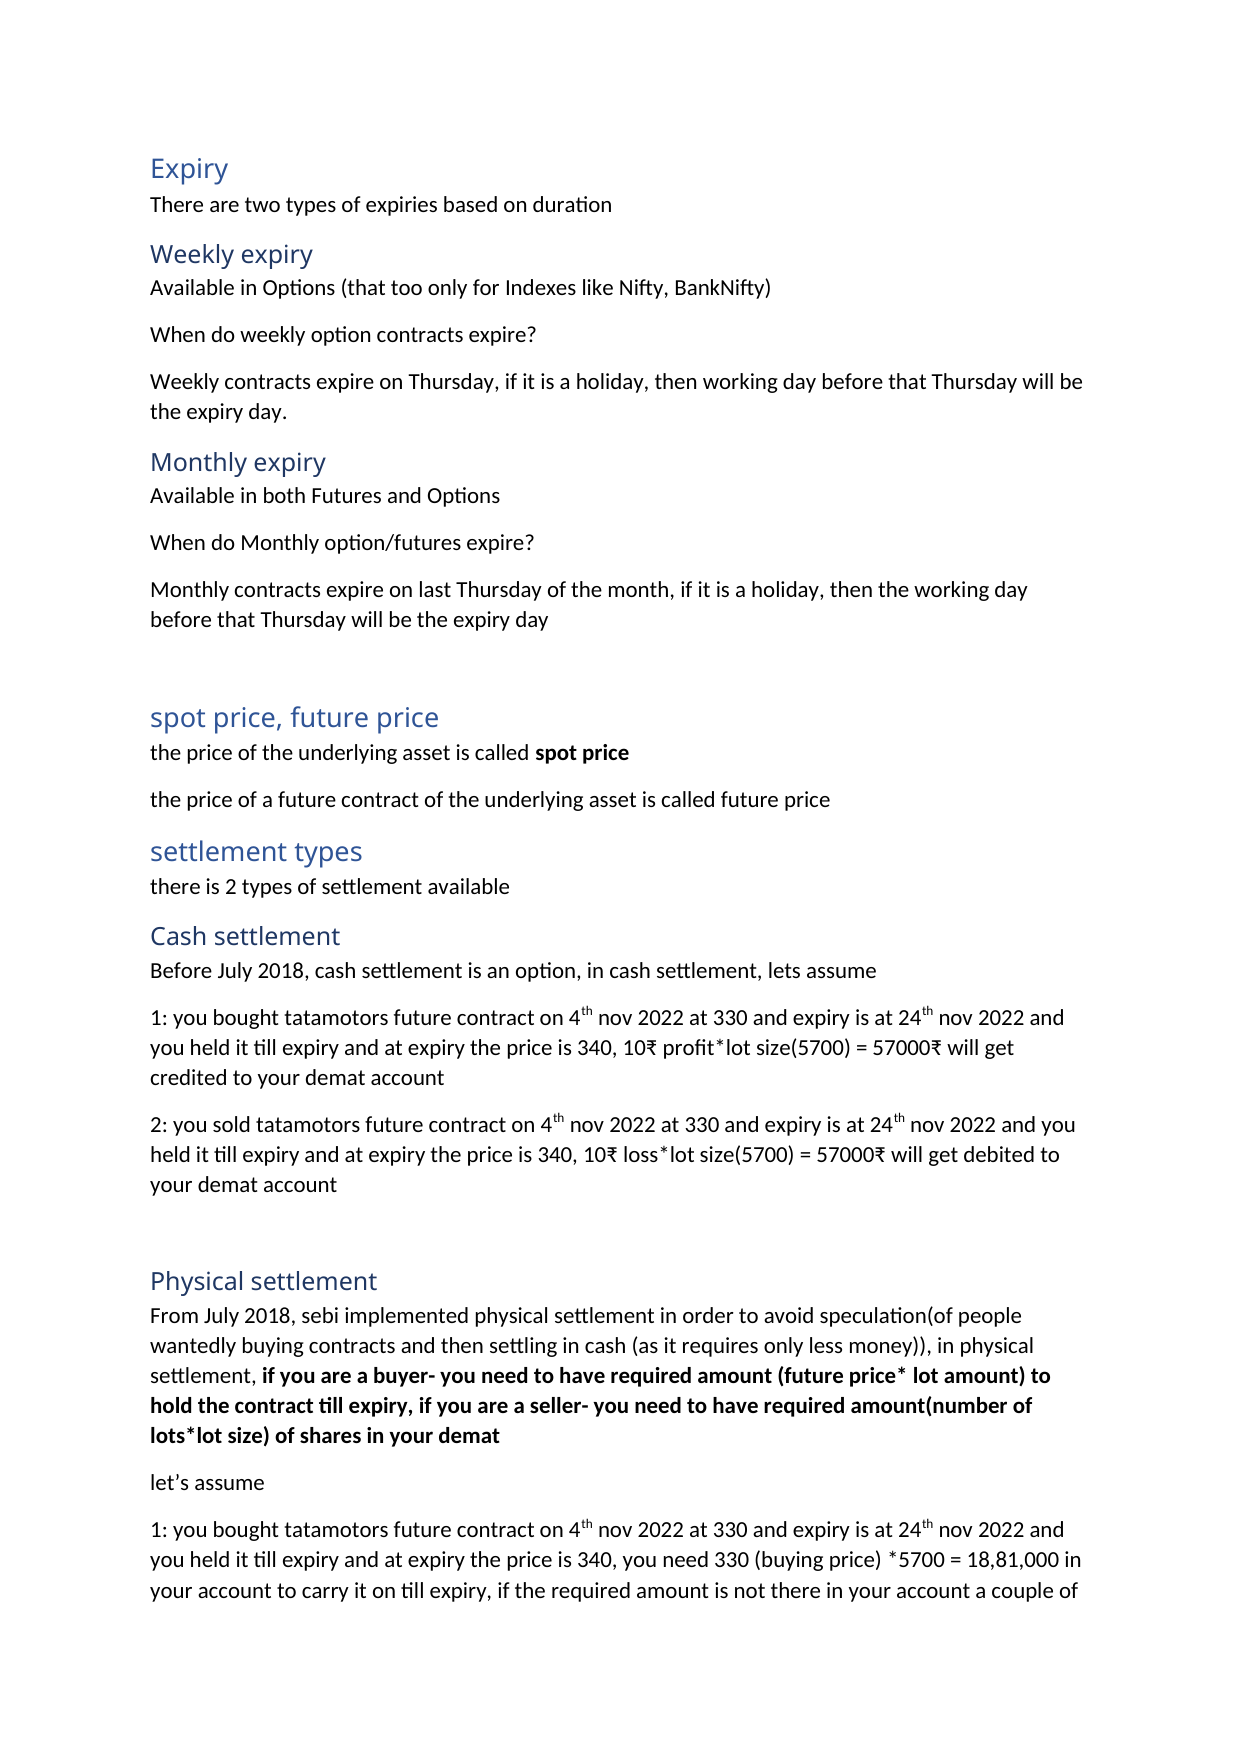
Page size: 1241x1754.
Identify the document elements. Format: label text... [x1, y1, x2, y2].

subtitle Monthly expiry [150, 444, 1090, 478]
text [150, 1515, 1090, 1604]
text there is 2 types of settlement available [150, 872, 1090, 900]
text Weekly contracts expire on Thursday, if it is a holiday, then working day before that Thursday will be the expiry day. [150, 367, 1090, 425]
text Available in Options (that too only for Indexes like Nifty, BankNifty) [150, 273, 1090, 301]
text When do Monthly option/futures expire? [150, 528, 1090, 556]
subtitle settlement types [150, 832, 1090, 869]
text 1: you bought tatamotors future contract on 4th nov 2022 at 330 and expiry is at 24th nov 2022 and you held it till expiry and at expiry the price is 340, 10₹ profit*lot size(5700) = 57000₹ will get credited to your demat account [150, 1003, 1090, 1091]
text the price of the underlying asset is called spot price [150, 738, 1090, 767]
text From July 2018, sebi implemented physical settlement in order to avoid speculation(of people wantedly buying contracts and then settling in cash (as it requires only less money)), in physical settlement, if you are a buyer- you need to have required amount (future price* lot amount) to hold the contract till expiry, if you are a seller- you need to have required amount(number of lots*lot size) of shares in your demat [150, 1301, 1090, 1450]
text Before July 2018, cash settlement is an option, in cash settlement, lets assume [150, 956, 1090, 984]
subtitle Expiry [150, 150, 1090, 187]
text the price of a future contract of the underlying asset is called future price [150, 785, 1090, 813]
text let’s assume [150, 1468, 1090, 1497]
text 2: you sold tatamotors future contract on 4th nov 2022 at 330 and expiry is at 24th nov 2022 and you held it till expiry and at expiry the price is 340, 10₹ loss*lot size(5700) = 57000₹ will get debited to your demat account [150, 1110, 1090, 1198]
text There are two types of expiries based on duration [150, 190, 1090, 218]
text Monthly contracts expire on last Thursday of the month, if it is a holiday, then the working day before that Thursday will be the expiry day [150, 575, 1090, 633]
subtitle spot price, future price [150, 699, 1090, 736]
text When do weekly option contracts expire? [150, 320, 1090, 348]
text Available in both Futures and Options [150, 481, 1090, 509]
subtitle Weekly expiry [150, 237, 1090, 271]
subtitle Cash settlement [150, 919, 1090, 953]
subtitle Physical settlement [150, 1264, 1090, 1298]
